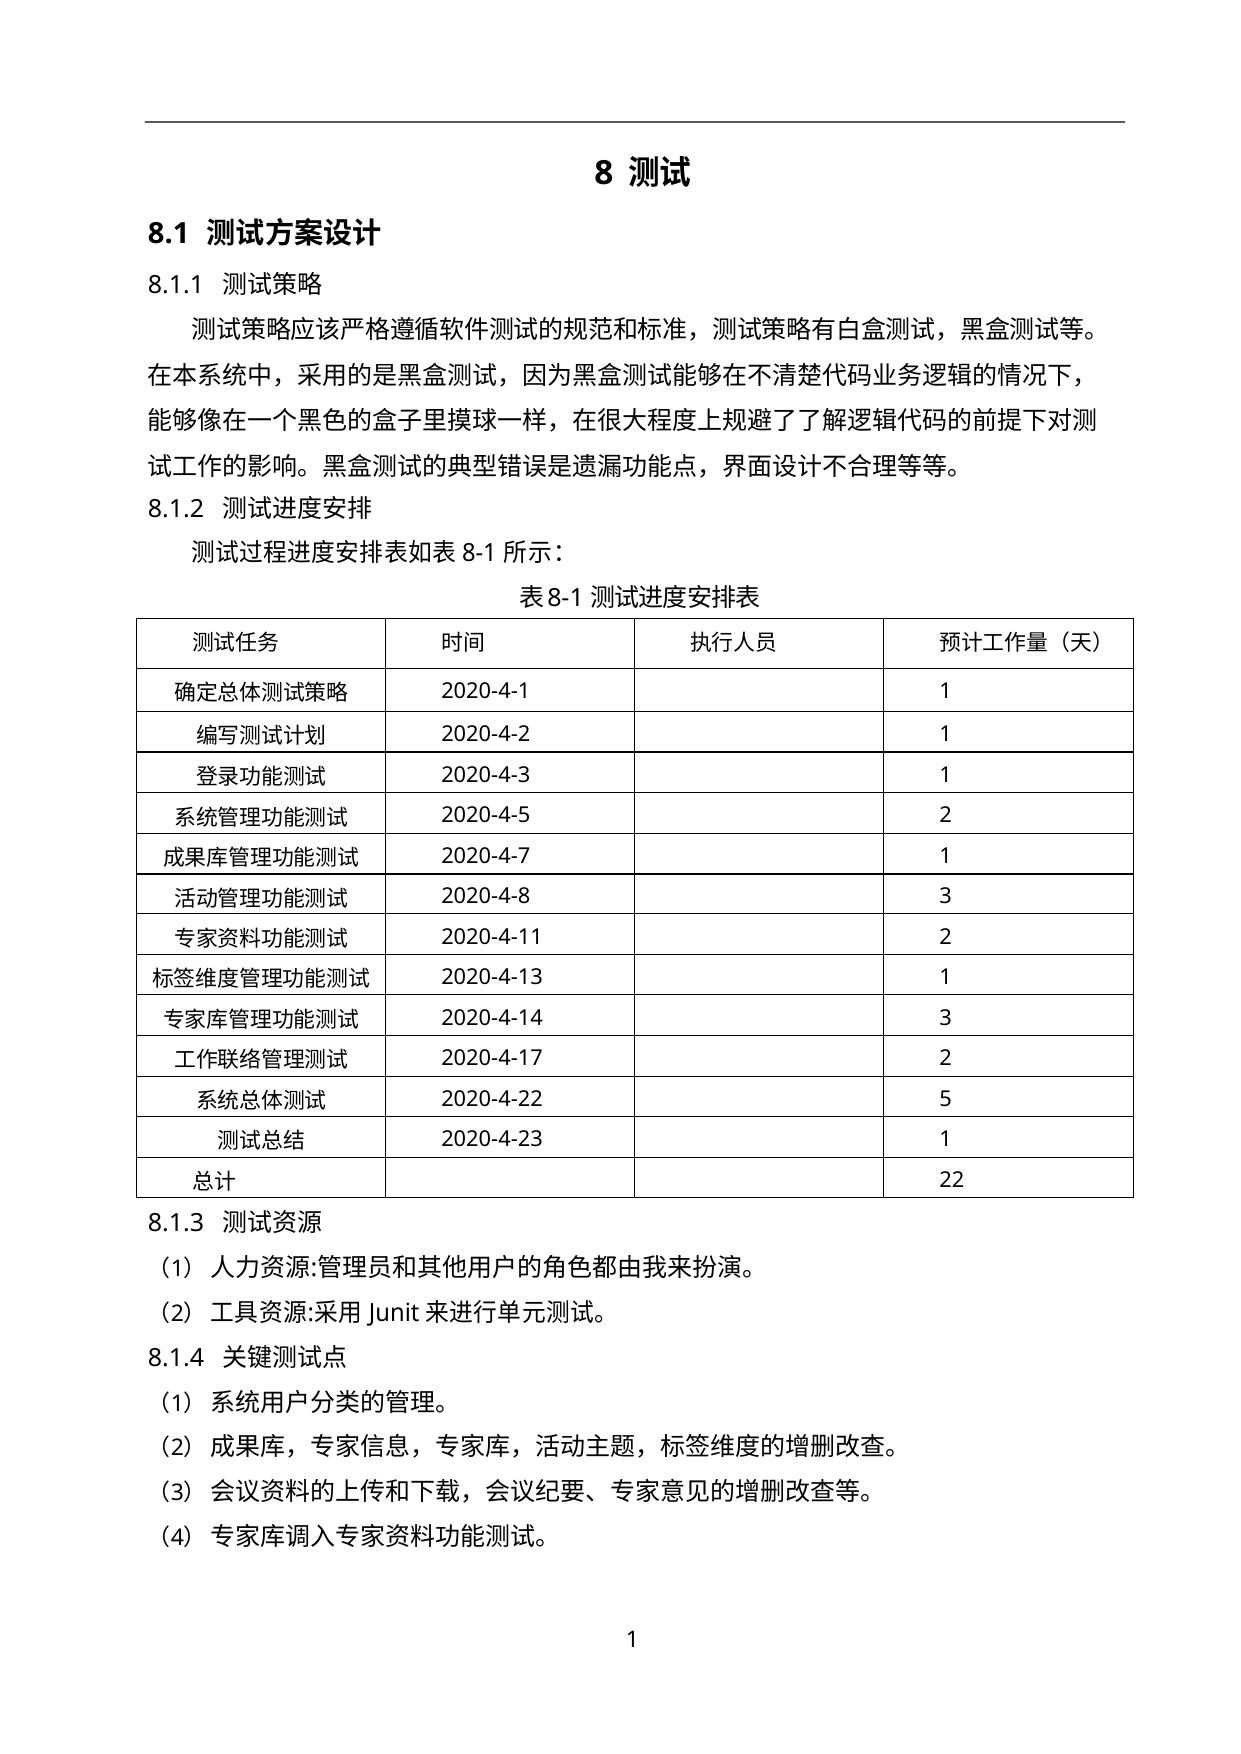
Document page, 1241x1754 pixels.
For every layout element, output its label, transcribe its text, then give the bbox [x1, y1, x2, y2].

text 表 8-1 测试进度安排表 [519, 577, 1178, 613]
list 专家库调入专家资料功能测试。 [148, 1516, 1178, 1553]
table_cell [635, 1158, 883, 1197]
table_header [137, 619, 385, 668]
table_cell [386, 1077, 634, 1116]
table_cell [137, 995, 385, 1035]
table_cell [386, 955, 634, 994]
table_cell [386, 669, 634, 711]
list 测试进度安排 [148, 492, 1178, 524]
list 关键测试点 [148, 1337, 1178, 1373]
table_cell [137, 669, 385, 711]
list 会议资料的上传和下载，会议纪要、专家意见的增删改查等。 [148, 1472, 1178, 1508]
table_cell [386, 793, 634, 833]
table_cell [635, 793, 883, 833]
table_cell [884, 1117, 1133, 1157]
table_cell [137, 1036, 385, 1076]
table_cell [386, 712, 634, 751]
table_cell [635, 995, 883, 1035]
subtitle 测试 [594, 146, 1178, 194]
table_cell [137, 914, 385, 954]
subtitle 测试方案设计 [148, 203, 1178, 254]
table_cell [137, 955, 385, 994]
list 测试策略 [148, 265, 1178, 301]
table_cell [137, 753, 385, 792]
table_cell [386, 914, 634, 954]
list 成果库，专家信息，专家库，活动主题，标签维度的增删改查。 [148, 1427, 1178, 1463]
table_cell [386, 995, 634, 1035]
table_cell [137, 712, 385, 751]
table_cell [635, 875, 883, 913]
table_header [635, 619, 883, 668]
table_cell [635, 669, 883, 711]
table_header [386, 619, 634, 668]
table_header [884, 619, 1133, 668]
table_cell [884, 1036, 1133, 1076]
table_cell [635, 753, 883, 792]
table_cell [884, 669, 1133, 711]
list 工具资源:采用 Junit 来进行单元测试。 [148, 1292, 1178, 1328]
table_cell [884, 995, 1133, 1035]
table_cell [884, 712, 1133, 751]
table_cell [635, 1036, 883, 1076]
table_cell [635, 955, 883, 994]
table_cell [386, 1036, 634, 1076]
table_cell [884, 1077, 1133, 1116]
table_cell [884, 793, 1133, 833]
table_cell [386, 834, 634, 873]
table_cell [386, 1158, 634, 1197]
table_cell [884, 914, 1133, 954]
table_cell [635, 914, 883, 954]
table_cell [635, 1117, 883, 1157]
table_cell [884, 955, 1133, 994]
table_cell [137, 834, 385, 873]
text 测试策略应该严格遵循软件测试的规范和标准，测试策略有白盒测试，黑盒测试等。在本系统中，采用的是黑盒测试，因为黑盒测试能够在不清楚代码业务逻辑的情况下， 能够像在一个黑色的盒子里摸球一样，在很大程度上规避了了解逻辑代码的前提下对测试工作的影响。黑盒测试的典型错误是遗漏功能点，界面设计不合理等等。 [148, 309, 1111, 483]
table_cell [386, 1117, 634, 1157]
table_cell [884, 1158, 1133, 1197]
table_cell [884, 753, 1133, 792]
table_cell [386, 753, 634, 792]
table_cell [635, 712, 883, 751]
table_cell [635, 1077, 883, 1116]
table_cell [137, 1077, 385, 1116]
text 测试过程进度安排表如表 8-1 所示： [191, 532, 1178, 569]
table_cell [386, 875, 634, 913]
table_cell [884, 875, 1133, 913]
list 测试资源 [148, 1203, 1178, 1239]
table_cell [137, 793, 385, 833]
list 人力资源:管理员和其他用户的角色都由我来扮演。 [148, 1247, 1178, 1283]
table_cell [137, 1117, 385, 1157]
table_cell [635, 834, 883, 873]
list 系统用户分类的管理。 [148, 1382, 1178, 1418]
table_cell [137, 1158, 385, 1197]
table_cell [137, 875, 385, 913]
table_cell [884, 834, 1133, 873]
